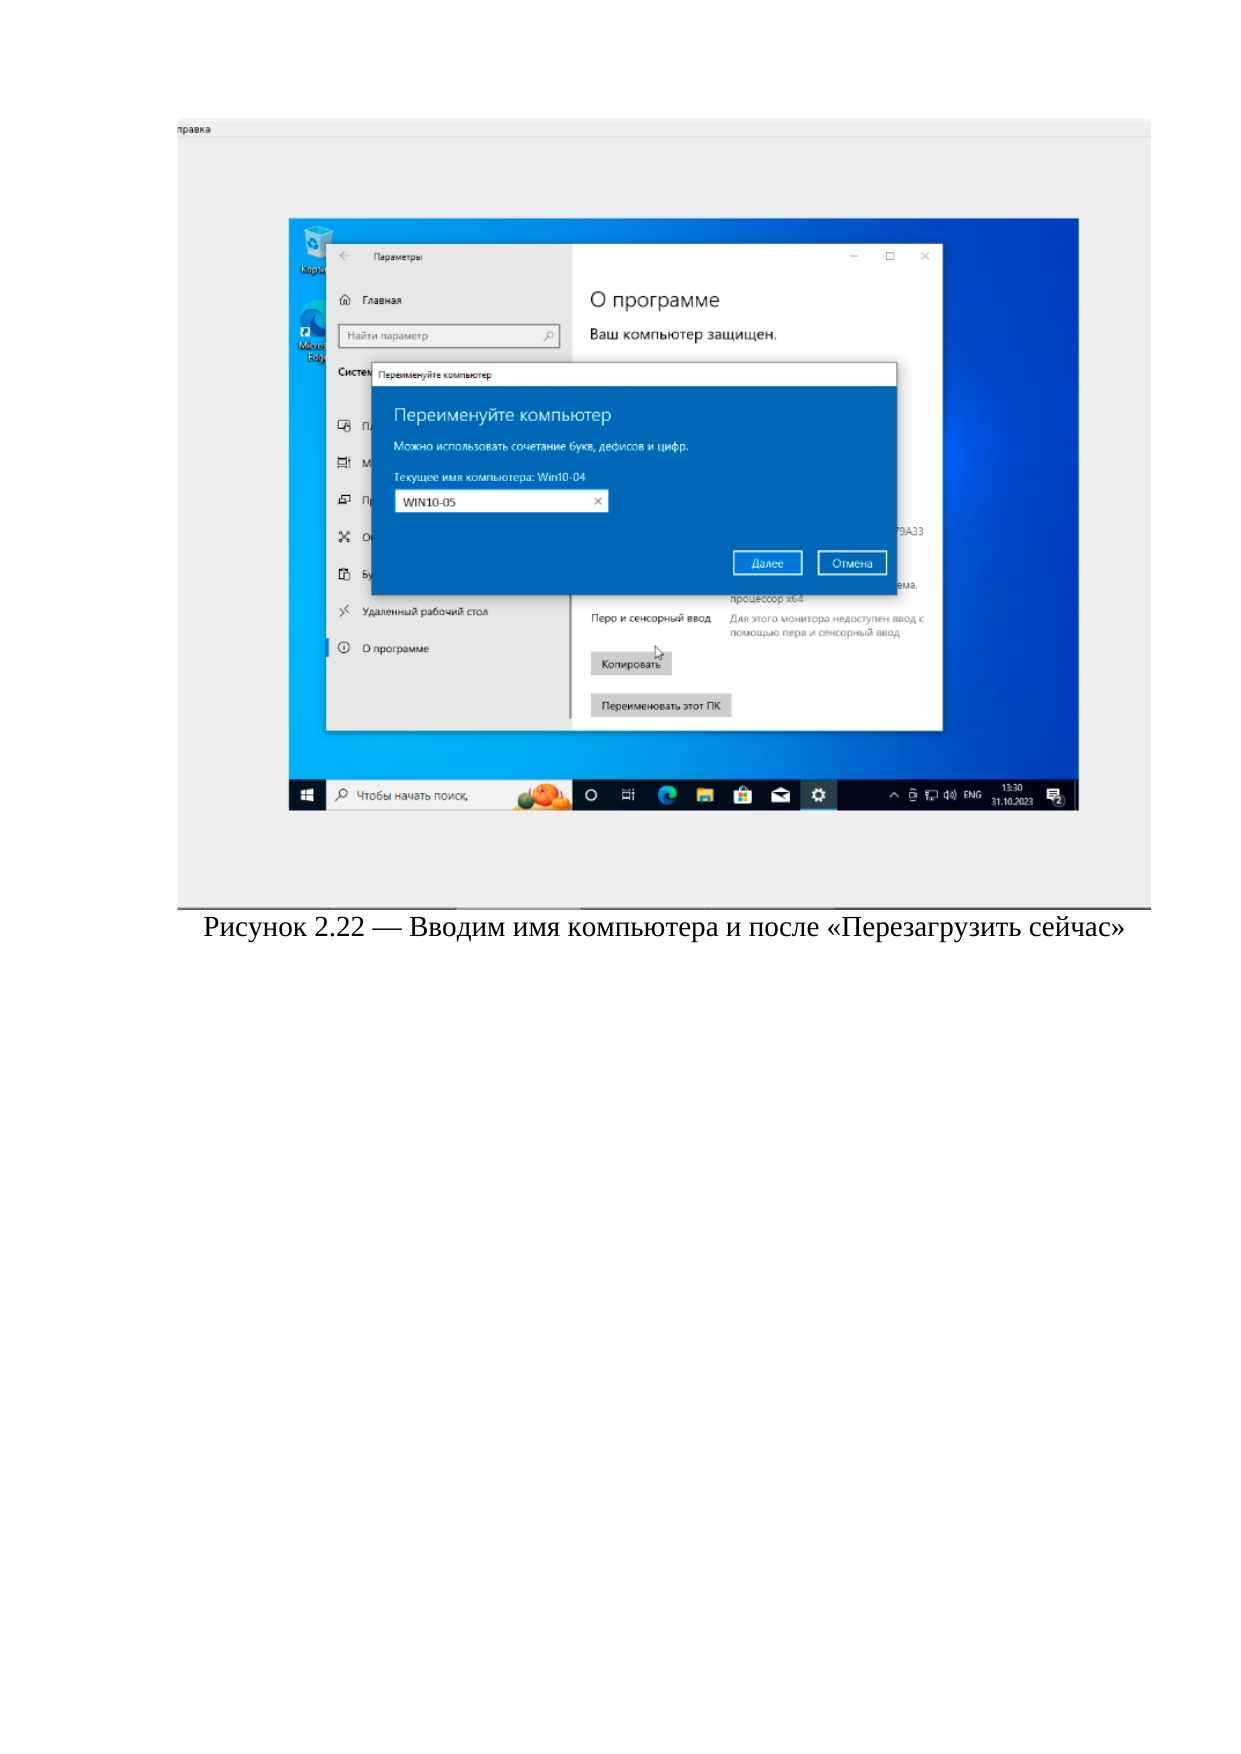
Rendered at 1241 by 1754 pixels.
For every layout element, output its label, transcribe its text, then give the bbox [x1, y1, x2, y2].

text Рисунок 2.22 — Вводим имя компьютера и после «Перезагрузить сейчас» [177, 910, 1152, 943]
picture [177, 118, 1152, 910]
